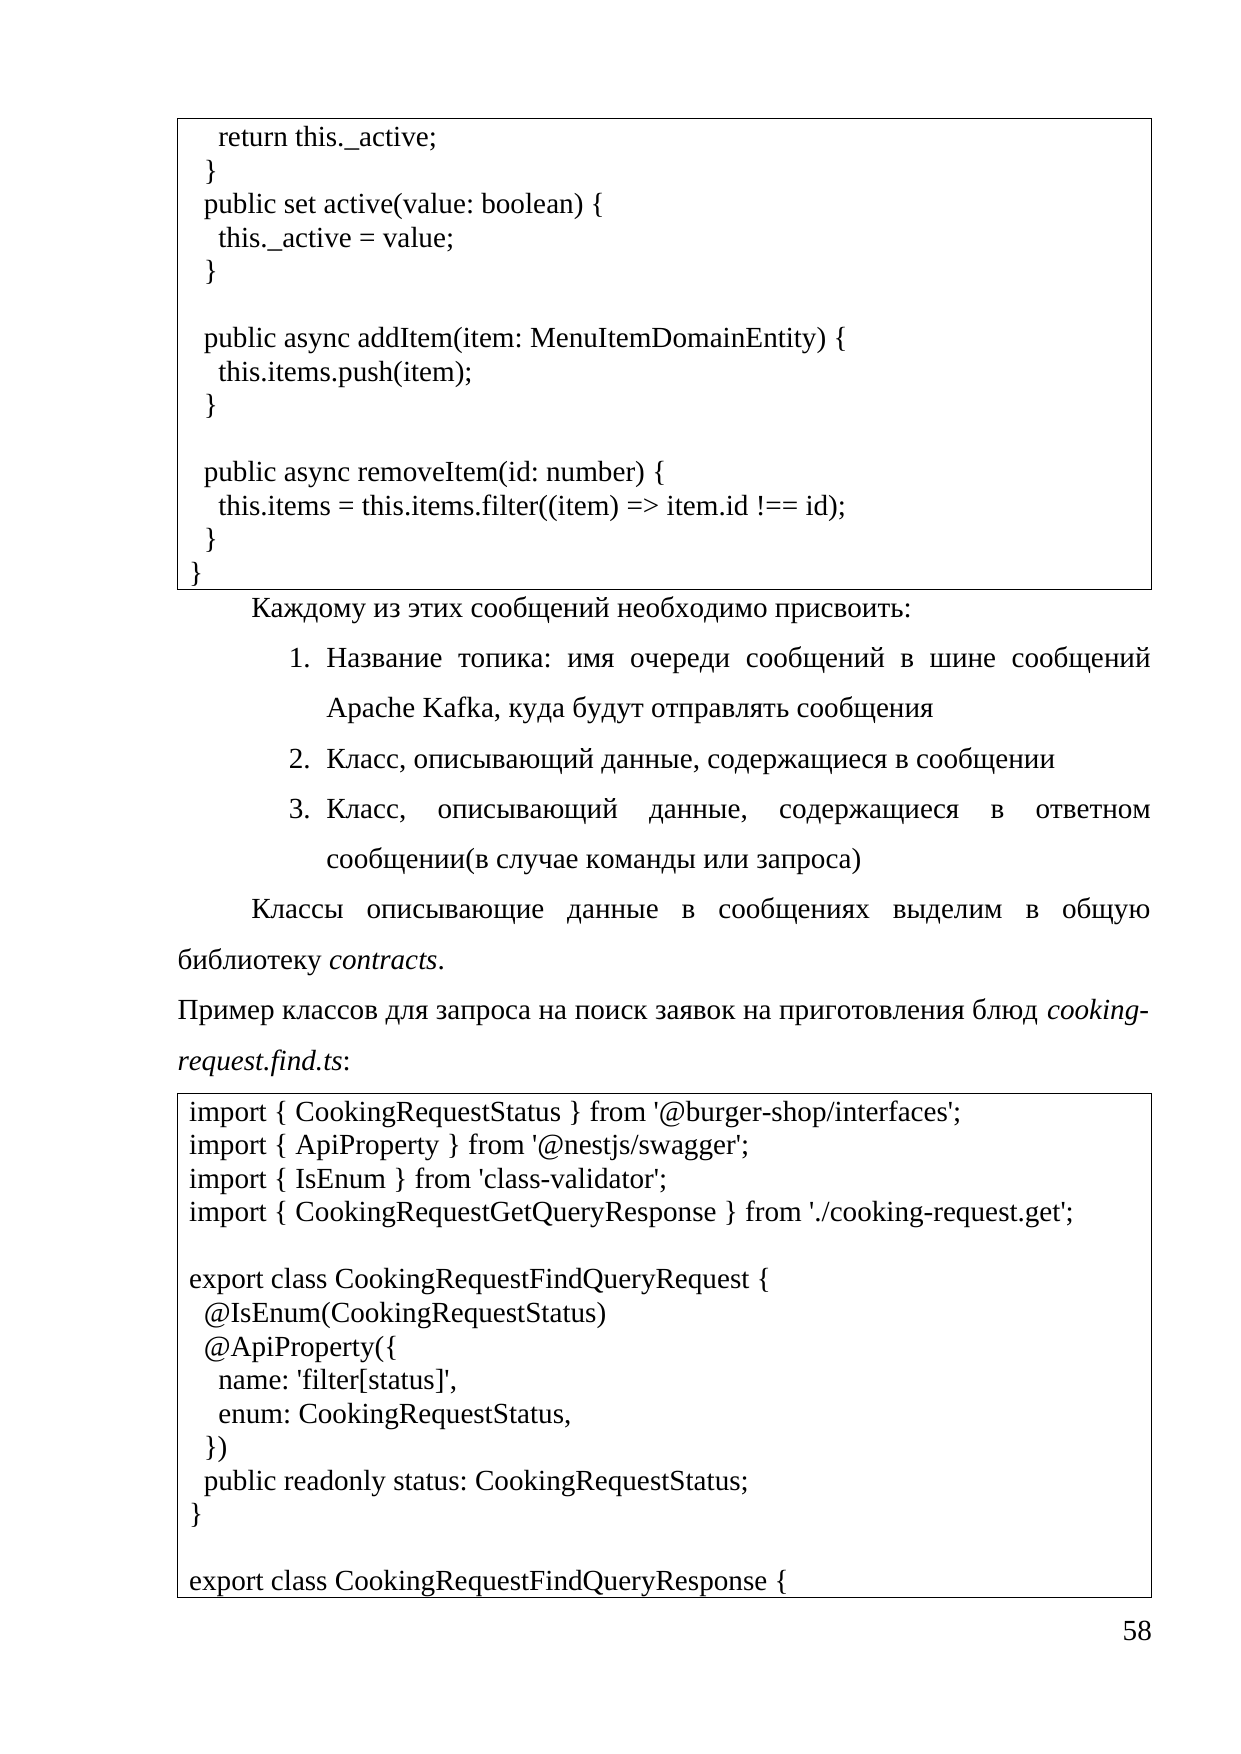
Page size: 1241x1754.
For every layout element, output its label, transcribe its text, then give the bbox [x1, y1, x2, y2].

text Пример классов для запроса на поиск заявок на приготовления блюд cooking-request.find.ts: [177, 992, 1152, 1076]
text Классы описывающие данные в сообщениях выделим в общую библиотеку contracts. [177, 892, 1152, 976]
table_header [178, 1094, 1151, 1597]
list Класс, описывающий данные, содержащиеся в ответном сообщении(в случае команды или запроса) [288, 791, 1152, 875]
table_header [178, 119, 1151, 589]
list Название топика: имя очереди сообщений в шине сообщений Apache Kafka, куда будут отправлять сообщения [288, 640, 1152, 724]
list Класс, описывающий данные, содержащиеся в сообщении [288, 741, 1152, 774]
text Каждому из этих сообщений необходимо присвоить: [177, 590, 1152, 623]
